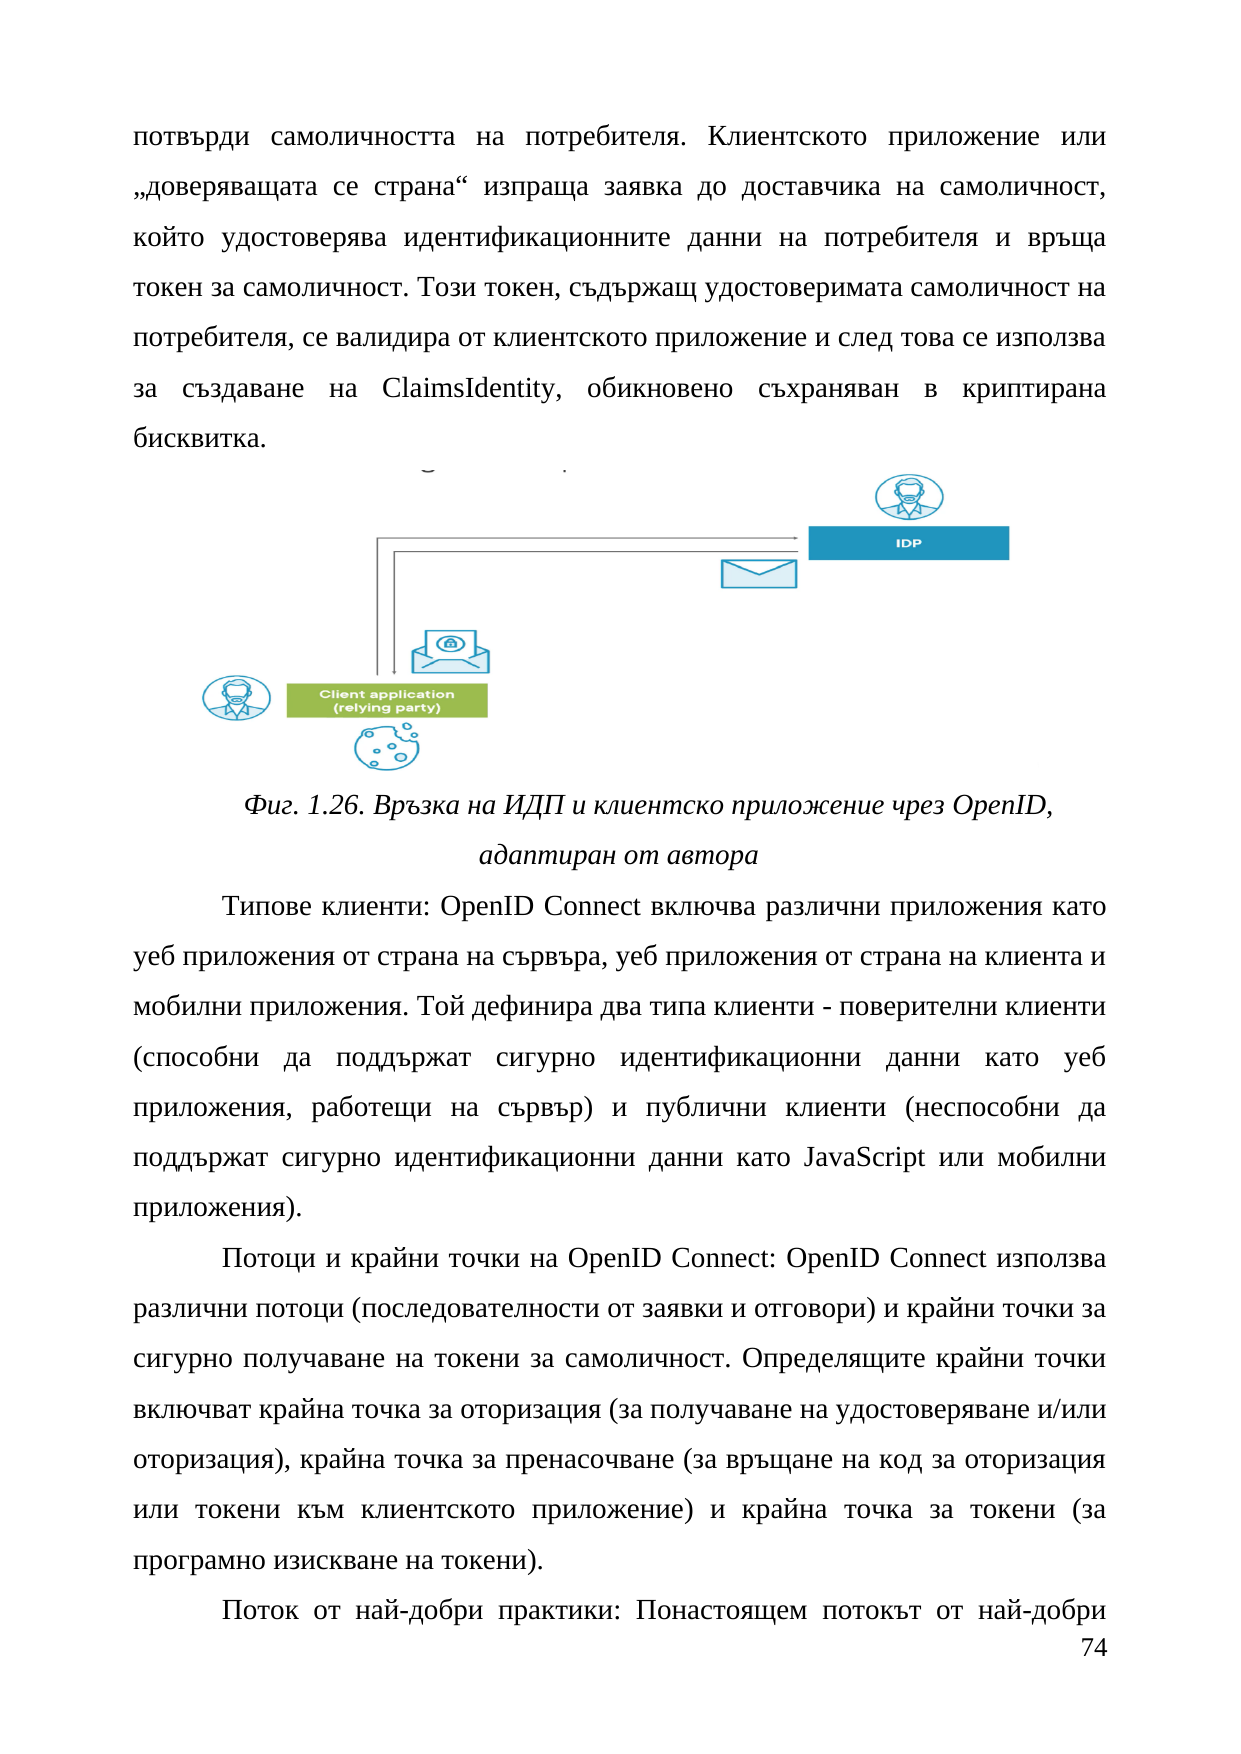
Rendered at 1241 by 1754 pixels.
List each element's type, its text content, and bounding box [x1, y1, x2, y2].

picture [192, 470, 1039, 771]
text Потоци и крайни точки на OpenID Connect: OpenID Connect използва различни потоци (последователности от заявки и отговори) и крайни точки за сигурно получаване на токени за самоличност. Определящите крайни точки включват крайна точка за оторизация (за получаване на удостоверяване и/или оторизация), крайна точка за пренасочване (за връщане на код за оторизация или токени към клиентското приложение) и крайна точка за токени (за програмно изискване на токени). [133, 1240, 1107, 1575]
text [133, 118, 1107, 453]
text Типове клиенти: OpenID Connect включва различни приложения като уеб приложения от страна на сървъра, уеб приложения от страна на клиента и мобилни приложения. Той дефинира два типа клиенти - поверителни клиенти (способни да поддържат сигурно идентификационни данни като уеб приложения, работещи на сървър) и публични клиенти (неспособни да поддържат сигурно идентификационни данни като JavaScript или мобилни приложения). [133, 888, 1107, 1223]
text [133, 1592, 1107, 1626]
text Фиг. 1.26. Връзка на ИДП и клиентско приложение чрез OpenID, адаптиран от автора [133, 787, 1107, 871]
